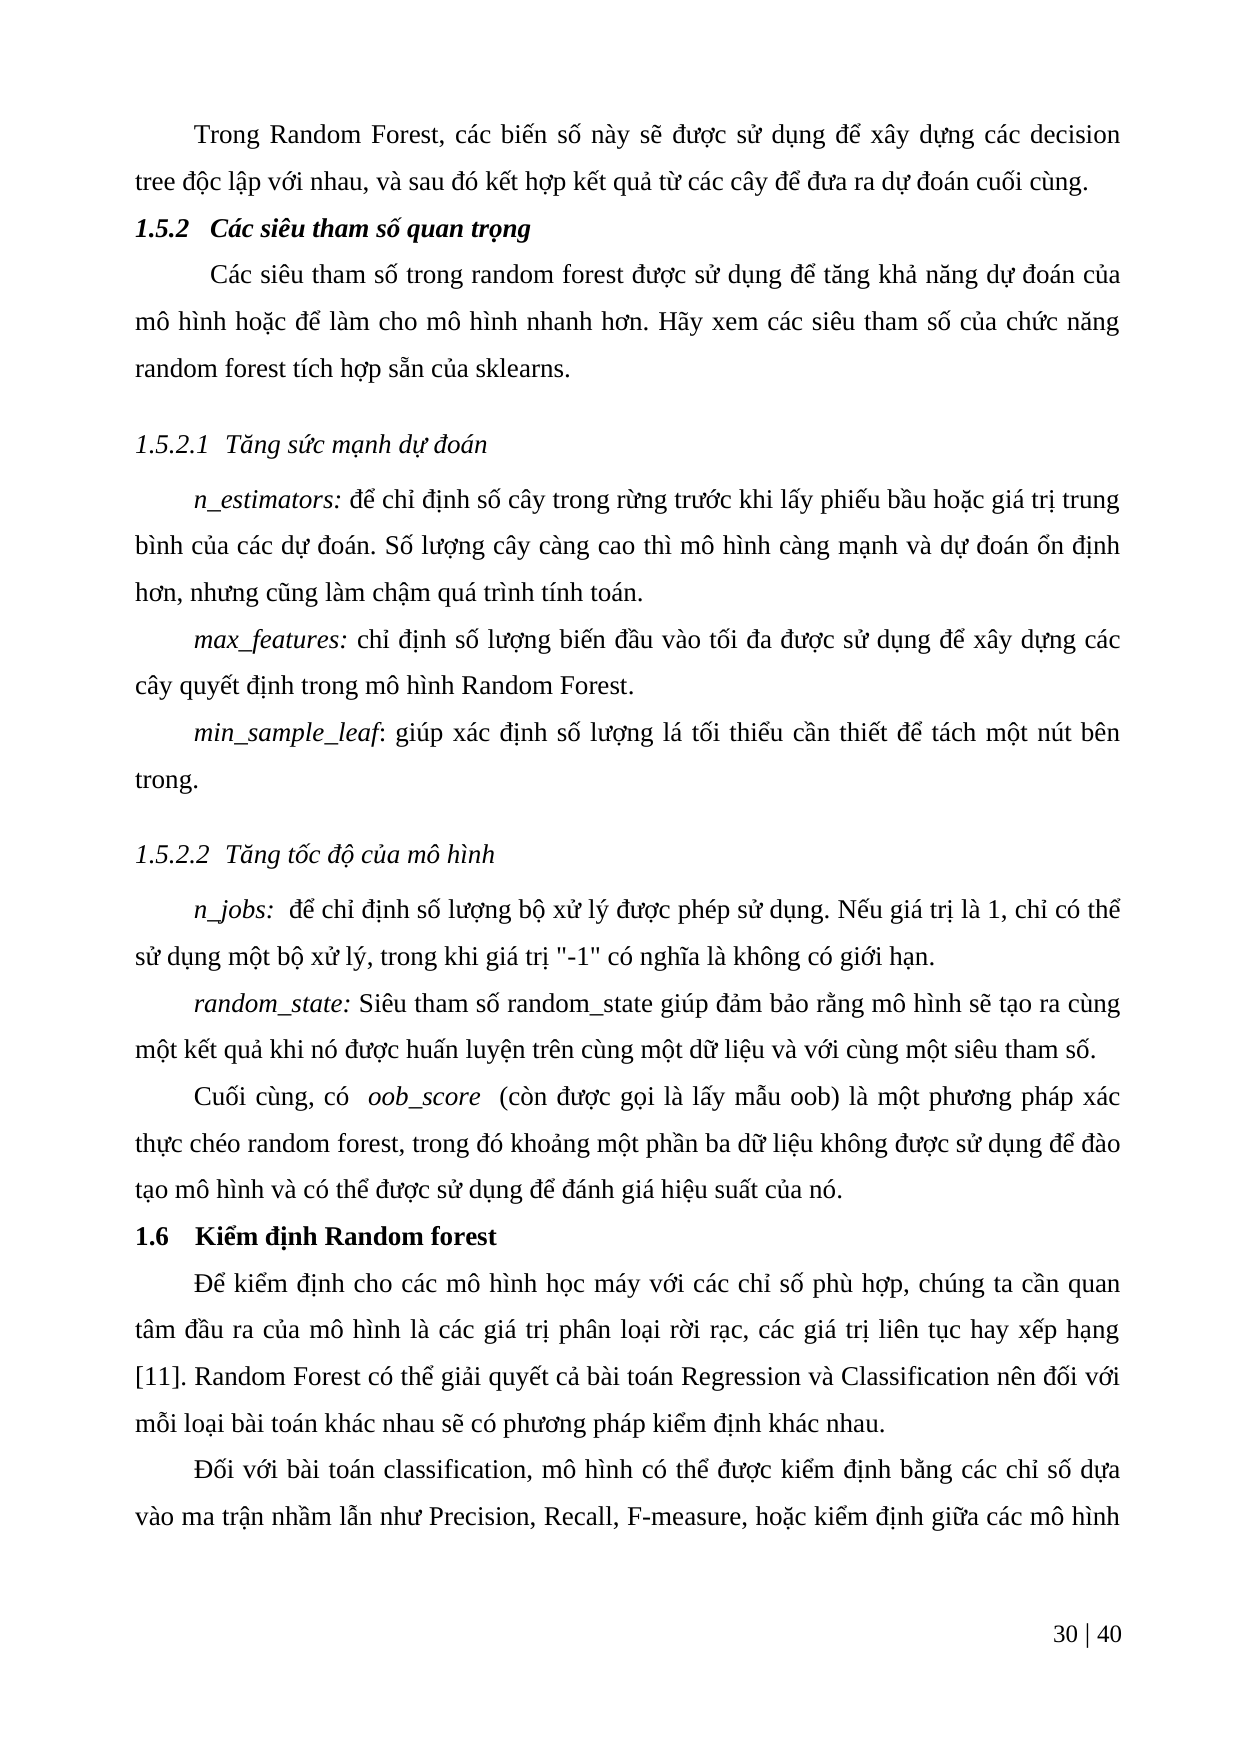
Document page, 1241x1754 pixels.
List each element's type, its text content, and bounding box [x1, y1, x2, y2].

subtitle Kiểm định Random forest [135, 1220, 1122, 1251]
text Cuối cùng, có oob_score (còn được gọi là lấy mẫu oob) là một phương pháp xác thực chéo random forest, trong đó khoảng một phần ba dữ liệu không được sử dụng để đào tạo mô hình và có thể được sử dụng để đánh giá hiệu suất của nó. [135, 1080, 1122, 1205]
subtitle Tăng tốc độ của mô hình [135, 838, 1122, 870]
text Các siêu tham số trong random forest được sử dụng để tăng khả năng dự đoán của mô hình hoặc để làm cho mô hình nhanh hơn. Hãy xem các siêu tham số của chức năng random forest tích hợp sẵn của sklearns. [135, 258, 1122, 383]
text random_state: Siêu tham số random_state giúp đảm bảo rằng mô hình sẽ tạo ra cùng một kết quả khi nó được huấn luyện trên cùng một dữ liệu và với cùng một siêu tham số. [135, 987, 1122, 1065]
subtitle Tăng sức mạnh dự đoán [135, 428, 1122, 459]
text max_features: chỉ định số lượng biến đầu vào tối đa được sử dụng để xây dựng các cây quyết định trong mô hình Random Forest. [135, 623, 1122, 701]
text n_estimators: để chỉ định số cây trong rừng trước khi lấy phiếu bầu hoặc giá trị trung bình của các dự đoán. Số lượng cây càng cao thì mô hình càng mạnh và dự đoán ổn định hơn, nhưng cũng làm chậm quá trình tính toán. [135, 483, 1122, 607]
text min_sample_leaf: giúp xác định số lượng lá tối thiểu cần thiết để tách một nút bên trong. [135, 716, 1122, 794]
subtitle Các siêu tham số quan trọng [135, 212, 1122, 243]
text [135, 1453, 1122, 1531]
text n_jobs: để chỉ định số lượng bộ xử lý được phép sử dụng. Nếu giá trị là 1, chỉ có thể sử dụng một bộ xử lý, trong khi giá trị "-1" có nghĩa là không có giới hạn. [135, 893, 1122, 971]
text Để kiểm định cho các mô hình học máy với các chỉ số phù hợp, chúng ta cần quan tâm đầu ra của mô hình là các giá trị phân loại rời rạc, các giá trị liên tục hay xếp hạng [11]. Random Forest có thể giải quyết cả bài toán Regression và Classification nên đối với mỗi loại bài toán khác nhau sẽ có phương pháp kiểm định khác nhau. [135, 1267, 1122, 1438]
text Trong Random Forest, các biến số này sẽ được sử dụng để xây dựng các decision tree độc lập với nhau, và sau đó kết hợp kết quả từ các cây để đưa ra dự đoán cuối cùng. [135, 118, 1122, 196]
